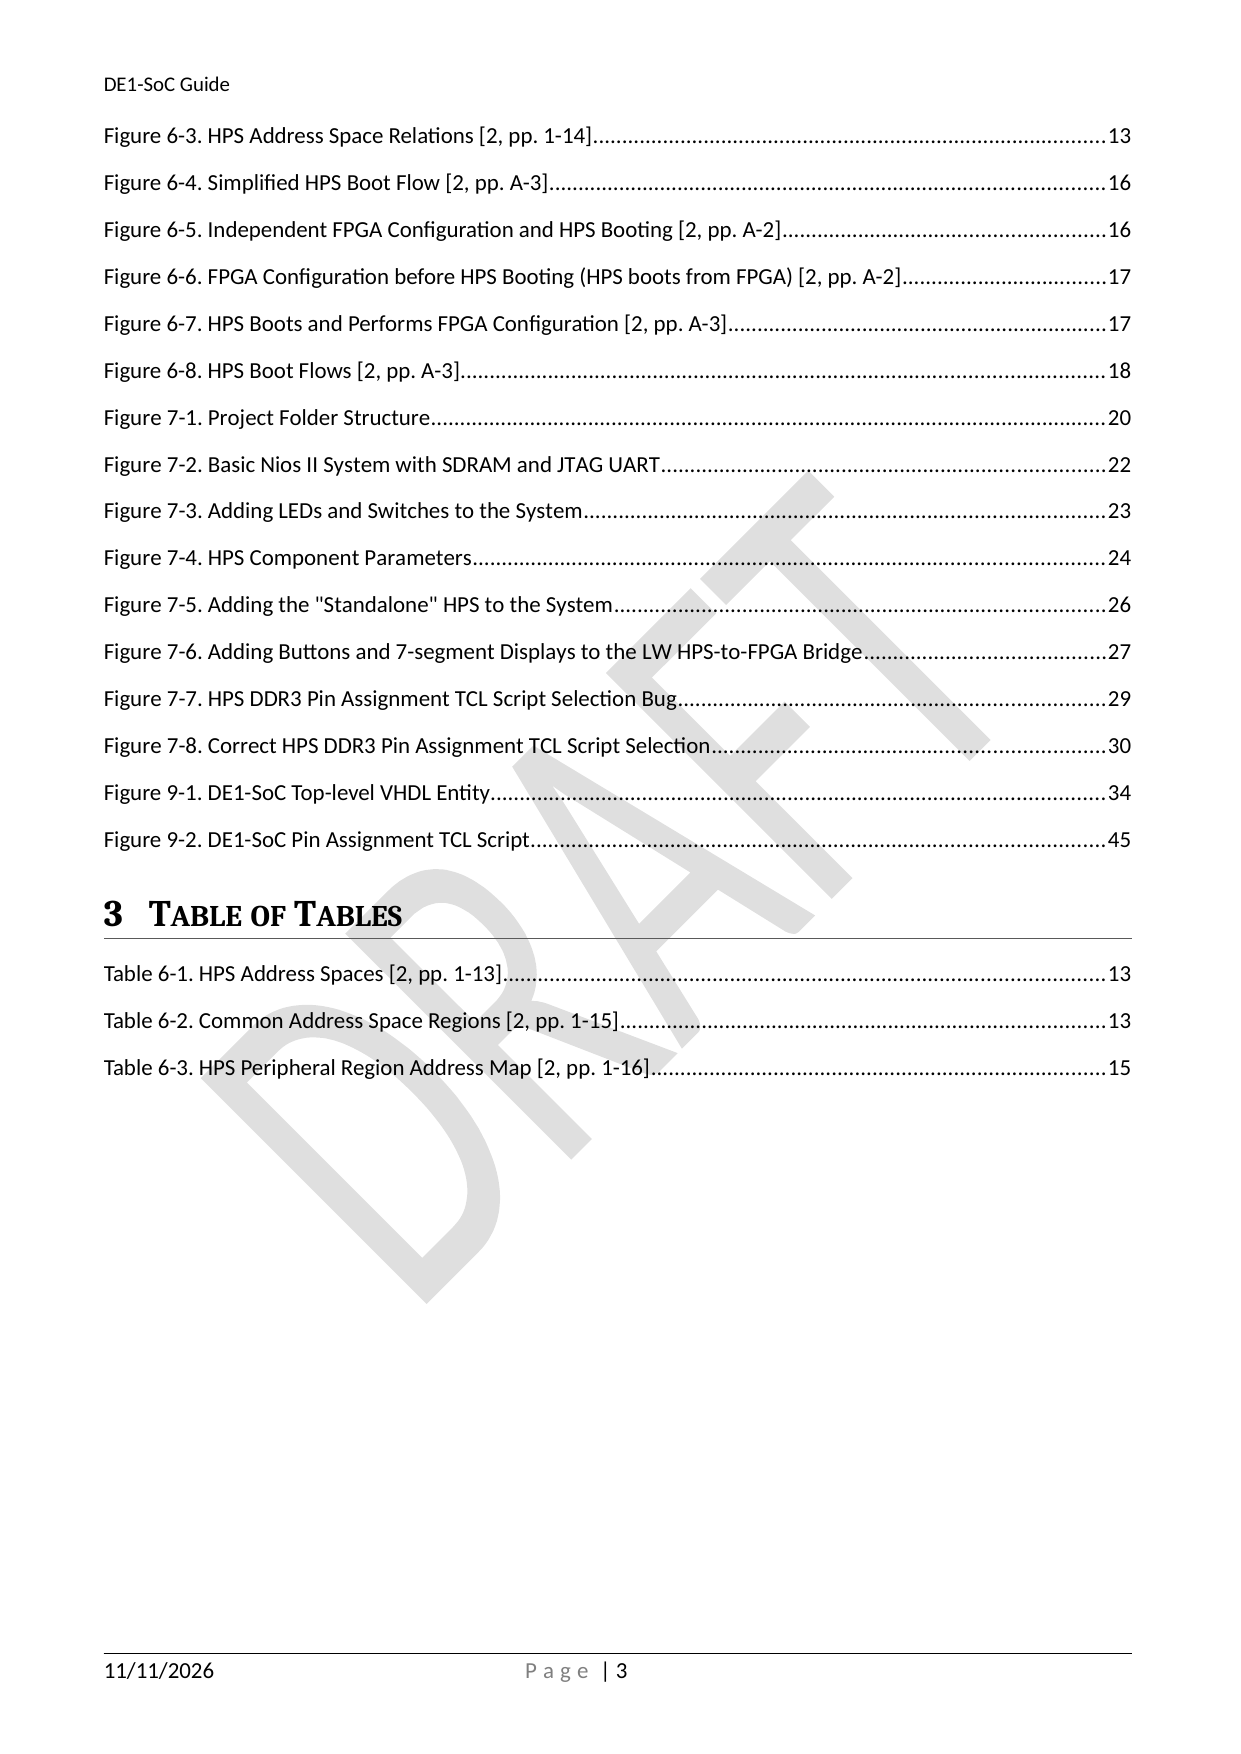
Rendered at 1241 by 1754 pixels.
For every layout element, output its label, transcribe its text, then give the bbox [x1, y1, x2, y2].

text Figure 9-2. DE1-SoC Pin Assignment TCL Script 45 [103, 825, 1132, 853]
text Figure 6-3. HPS Address Space Relations [2, pp. 1-14] 13 [103, 122, 1132, 150]
text Figure 6-7. HPS Boots and Performs FPGA Configuration [2, pp. A-3] 17 [103, 309, 1132, 337]
text Table 6-3. HPS Peripheral Region Address Map [2, pp. 1-16] 15 [103, 1053, 1132, 1081]
text Figure 7-3. Adding LEDs and Switches to the System 23 [103, 497, 1132, 525]
text Table 6-2. Common Address Space Regions [2, pp. 1-15] 13 [103, 1006, 1132, 1034]
subtitle Table of Tables [103, 892, 1132, 939]
text Figure 9-1. DE1-SoC Top-level VHDL Entity 34 [103, 778, 1132, 806]
text Figure 6-6. FPGA Configuration before HPS Booting (HPS boots from FPGA) [2, pp. A-2] 17 [103, 262, 1132, 290]
text Figure 6-8. HPS Boot Flows [2, pp. A-3] 18 [103, 356, 1132, 384]
text Figure 6-4. Simplified HPS Boot Flow [2, pp. A-3] 16 [103, 168, 1132, 197]
text Figure 7-1. Project Folder Structure 20 [103, 403, 1132, 431]
text Figure 7-5. Adding the "Standalone" HPS to the System 26 [103, 590, 1132, 618]
text Figure 7-2. Basic Nios II System with SDRAM and JTAG UART 22 [103, 450, 1132, 478]
text Table 6-1. HPS Address Spaces [2, pp. 1-13] 13 [103, 959, 1132, 987]
text Figure 7-6. Adding Buttons and 7-segment Displays to the LW HPS-to-FPGA Bridge 27 [103, 637, 1132, 665]
text Figure 7-4. HPS Component Parameters 24 [103, 543, 1132, 572]
text Figure 7-8. Correct HPS DDR3 Pin Assignment TCL Script Selection 30 [103, 731, 1132, 759]
text Figure 6-5. Independent FPGA Configuration and HPS Booting [2, pp. A-2] 16 [103, 215, 1132, 243]
text Figure 7-7. HPS DDR3 Pin Assignment TCL Script Selection Bug 29 [103, 684, 1132, 712]
